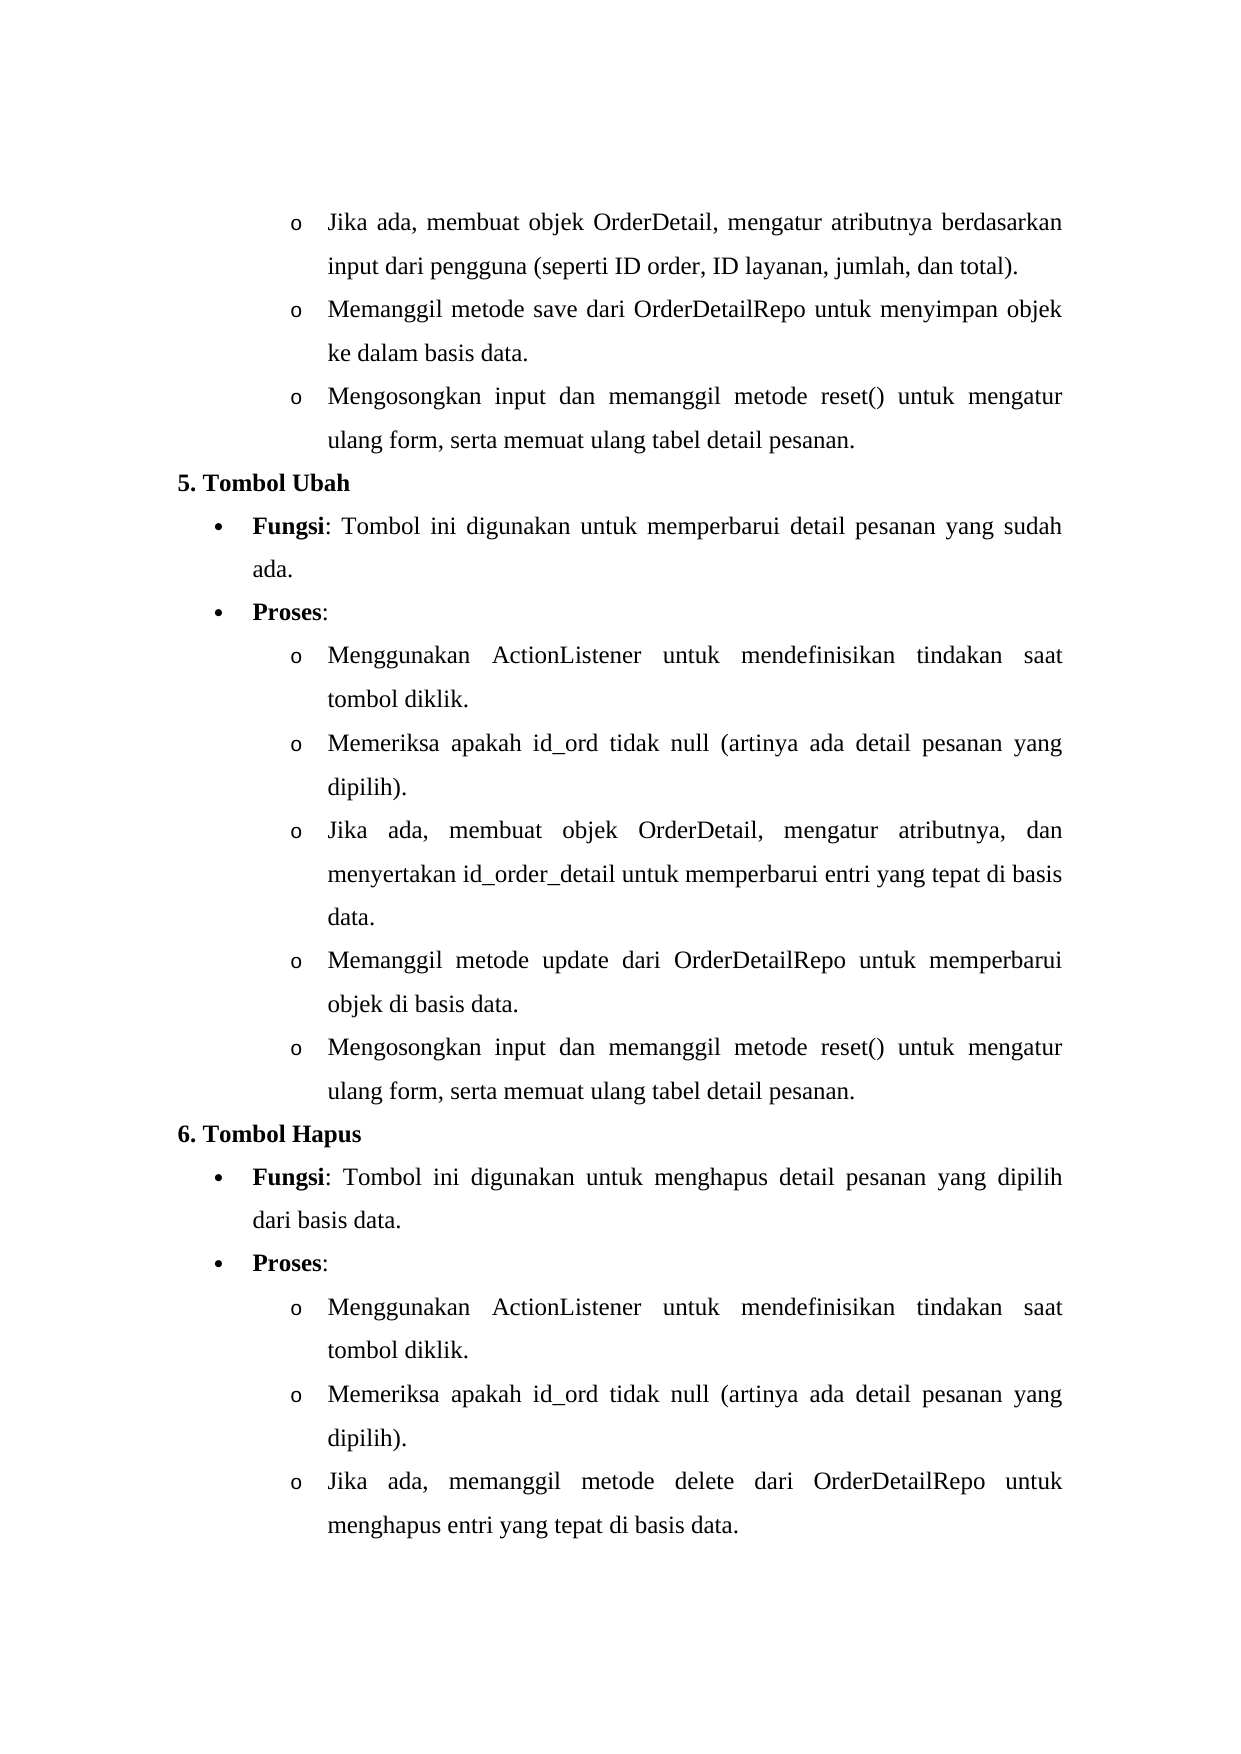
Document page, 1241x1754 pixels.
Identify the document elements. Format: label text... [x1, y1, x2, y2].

list Menggunakan ActionListener untuk mendefinisikan tindakan saat tombol diklik. [290, 641, 1063, 713]
list Memanggil metode update dari OrderDetailRepo untuk memperbarui objek di basis data. [290, 945, 1063, 1018]
list Jika ada, membuat objek OrderDetail, mengatur atributnya, dan menyertakan id_order_detail untuk memperbarui entri yang tepat di basis data. [290, 815, 1063, 931]
list Menggunakan ActionListener untuk mendefinisikan tindakan saat tombol diklik. [290, 1292, 1063, 1364]
list Memanggil metode save dari OrderDetailRepo untuk menyimpan objek ke dalam basis data. [290, 294, 1063, 367]
list Proses: [215, 597, 1063, 626]
list Memeriksa apakah id_ord tidak null (artinya ada detail pesanan yang dipilih). [290, 728, 1063, 800]
list Mengosongkan input dan memanggil metode reset() untuk mengatur ulang form, serta memuat ulang tabel detail pesanan. [290, 381, 1063, 454]
list Jika ada, memanggil metode delete dari OrderDetailRepo untuk menghapus entri yang tepat di basis data. [290, 1466, 1063, 1538]
list Jika ada, membuat objek OrderDetail, mengatur atributnya berdasarkan input dari pengguna (seperti ID order, ID layanan, jumlah, dan total). [290, 207, 1063, 279]
list Mengosongkan input dan memanggil metode reset() untuk mengatur ulang form, serta memuat ulang tabel detail pesanan. [290, 1032, 1063, 1105]
list Fungsi: Tombol ini digunakan untuk memperbarui detail pesanan yang sudah ada. [215, 511, 1063, 583]
text 5. Tombol Ubah [177, 468, 1063, 497]
list Fungsi: Tombol ini digunakan untuk menghapus detail pesanan yang dipilih dari basis data. [215, 1162, 1063, 1234]
text 6. Tombol Hapus [177, 1119, 1063, 1148]
list Memeriksa apakah id_ord tidak null (artinya ada detail pesanan yang dipilih). [290, 1379, 1063, 1451]
list Proses: [215, 1248, 1063, 1277]
